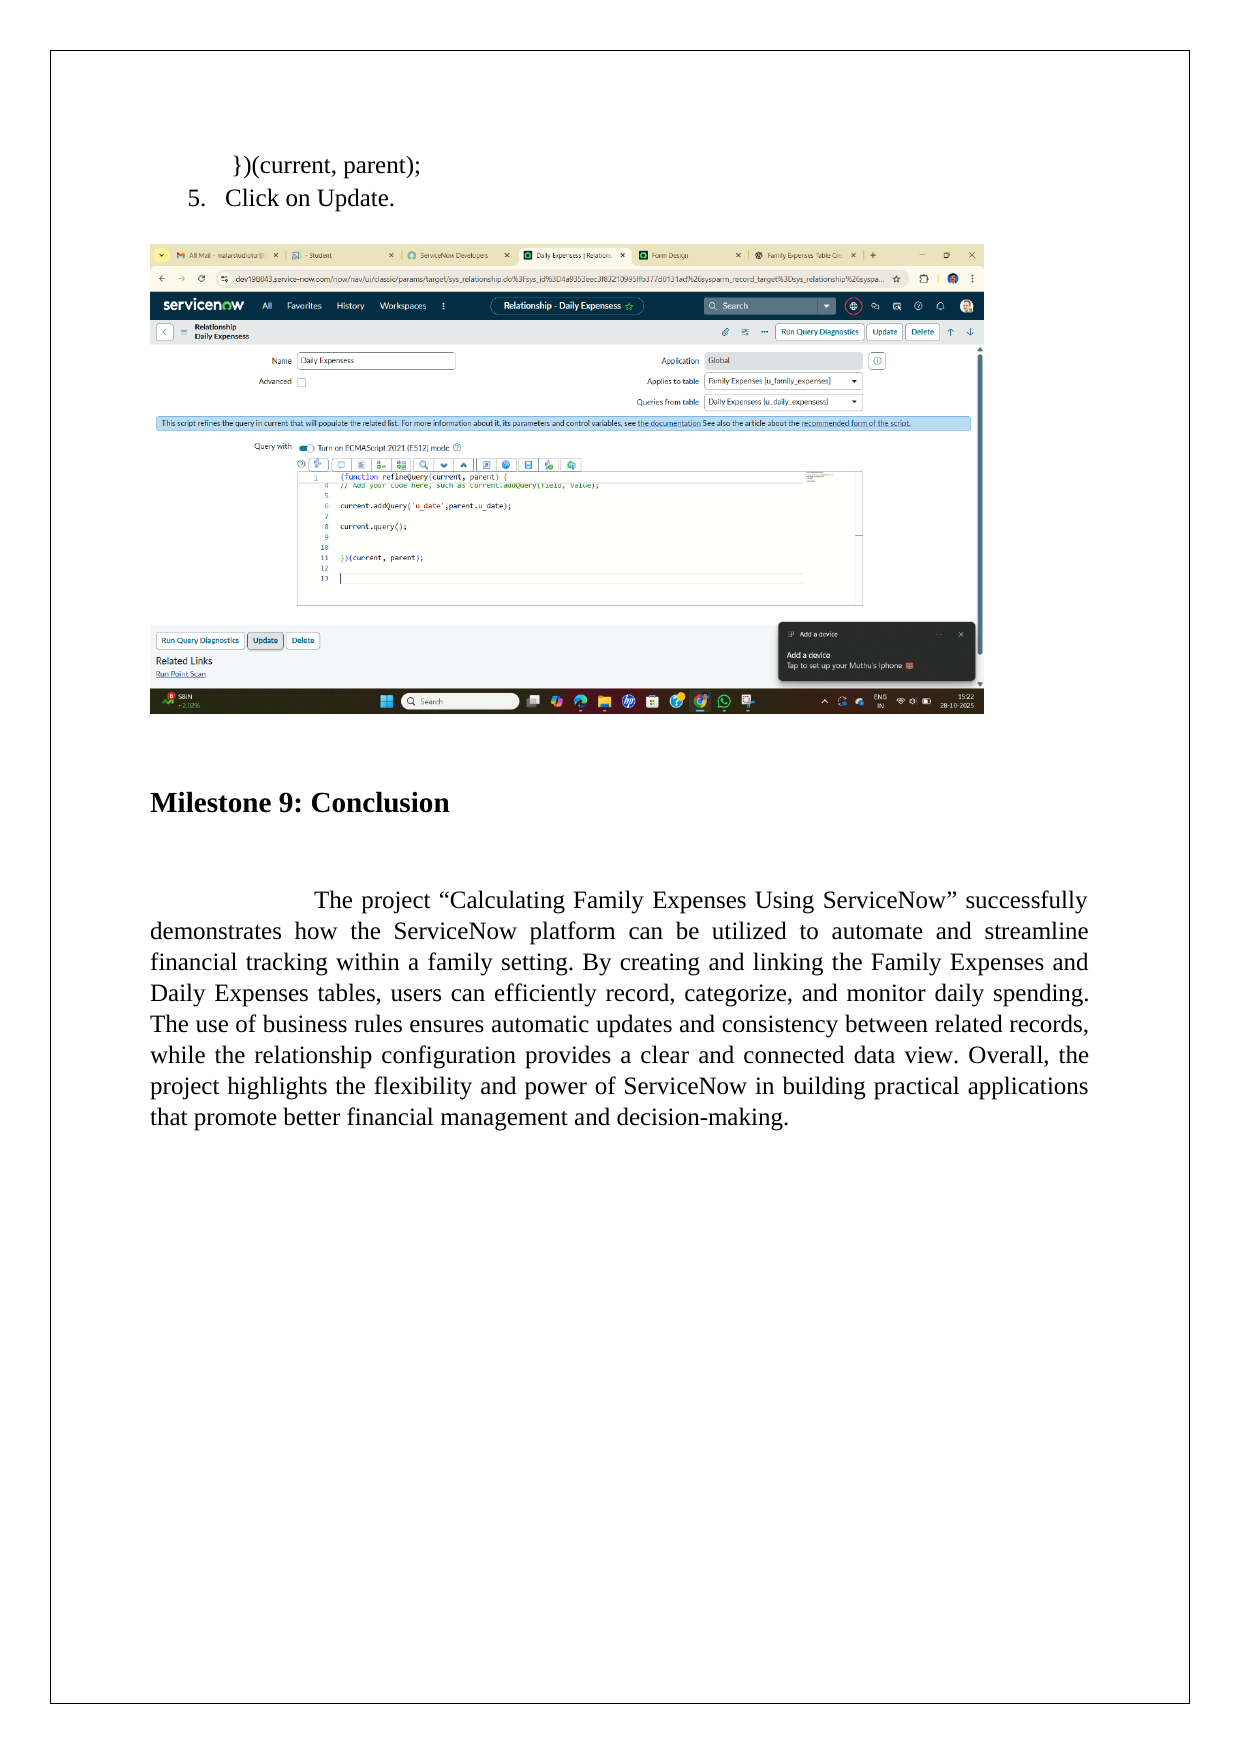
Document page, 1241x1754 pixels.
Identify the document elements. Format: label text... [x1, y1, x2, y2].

picture [150, 244, 984, 291]
list Click on Update. [187, 183, 1090, 212]
picture [224, 302, 241, 309]
picture [705, 298, 835, 314]
picture [565, 303, 578, 309]
picture [191, 302, 203, 309]
picture [164, 302, 186, 310]
picture [850, 303, 857, 310]
picture [587, 305, 601, 310]
picture [508, 302, 519, 308]
text Milestone 9: Conclusion [150, 786, 1090, 819]
text })(current, parent); [150, 150, 1090, 179]
picture [150, 321, 984, 714]
text The project “Calculating Family Expenses Using ServiceNow” successfully demonstrates how the ServiceNow platform can be utilized to automate and streamline financial tracking within a family setting. By creating and linking the Family Expenses and Daily Expenses tables, users can efficiently record, categorize, and monitor daily spending. The use of business rules ensures automatic updates and consistency between related records, while the relationship configuration provides a clear and connected data view. Overall, the project highlights the flexibility and power of ServiceNow in building practical applications that promote better financial management and decision-making. [150, 885, 1090, 1131]
picture [961, 300, 973, 312]
picture [206, 302, 220, 309]
